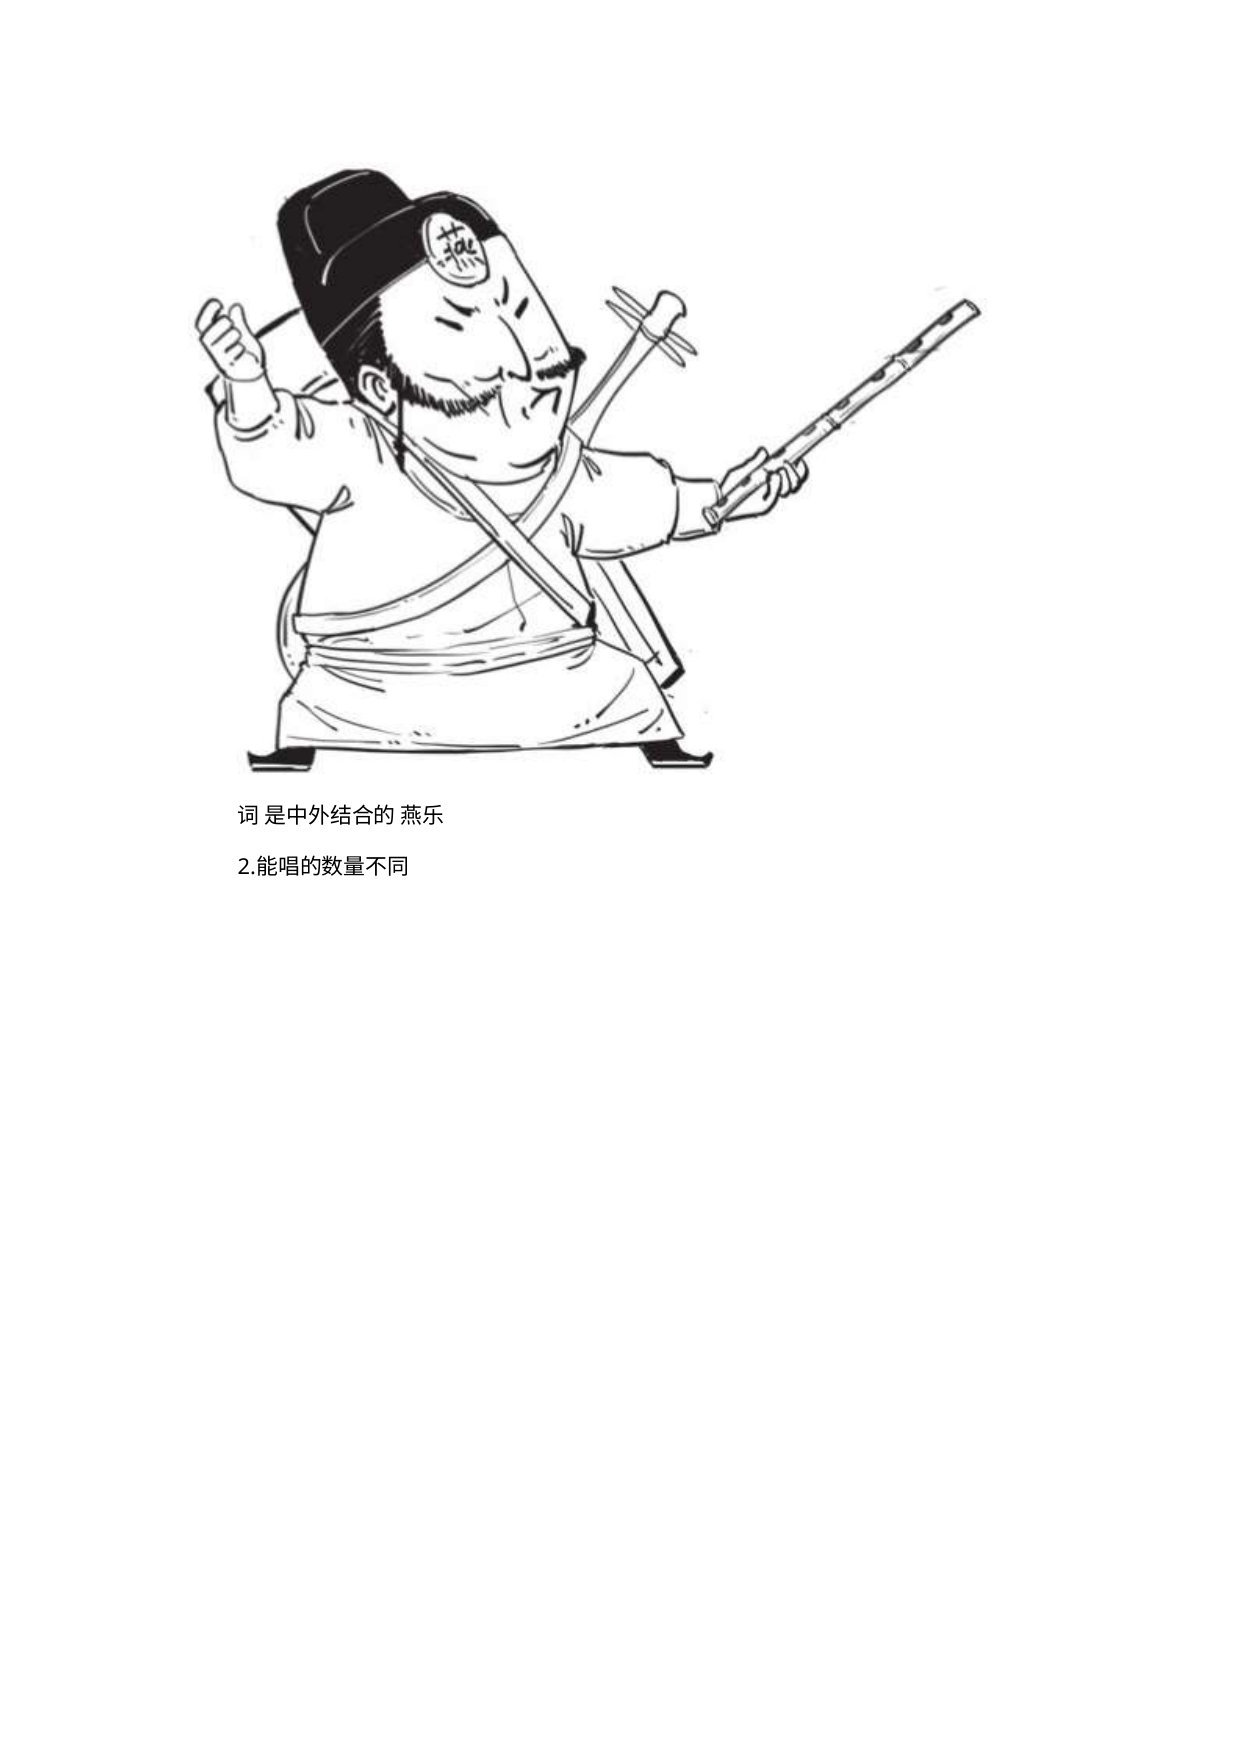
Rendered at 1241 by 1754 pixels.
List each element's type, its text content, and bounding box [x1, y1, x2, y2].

picture [187, 162, 988, 779]
text 词 是中外结合的 燕乐 [187, 798, 1053, 830]
text 2.能唱的数量不同 [187, 848, 1053, 881]
